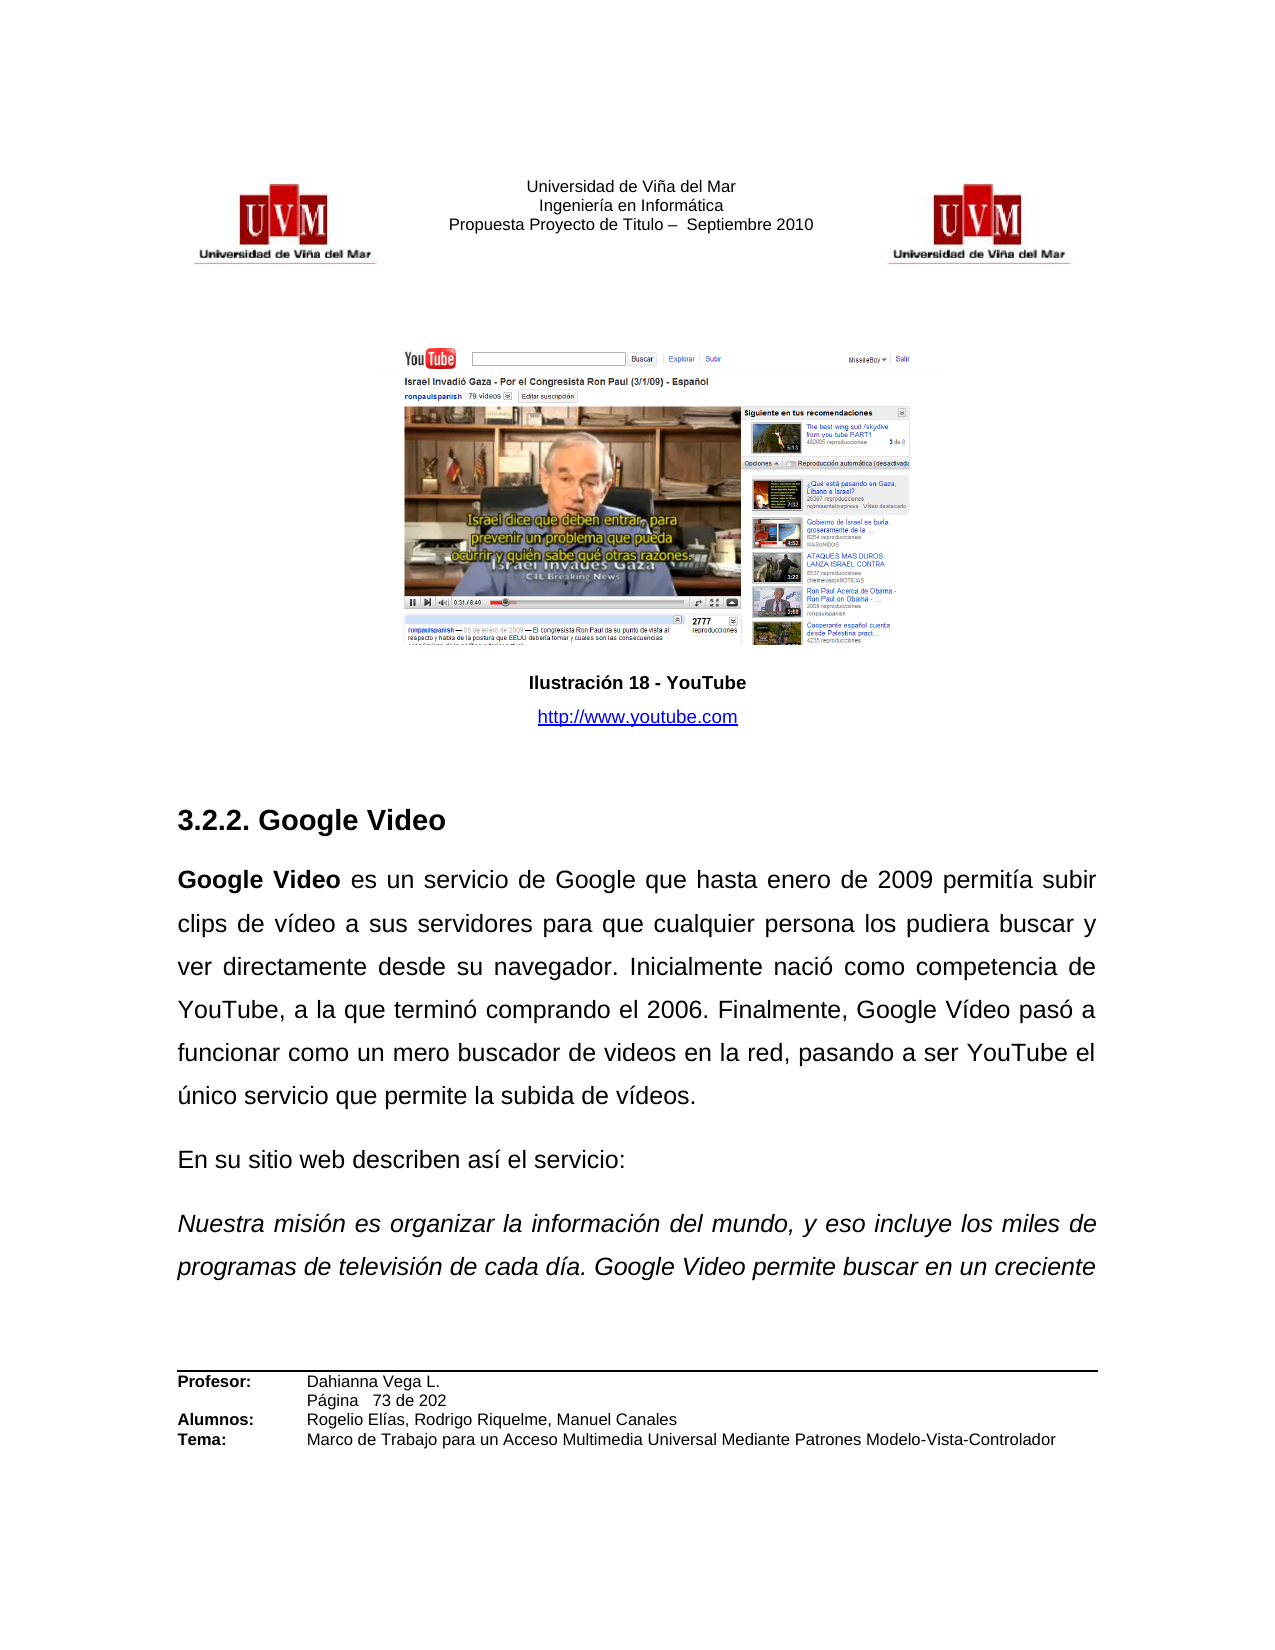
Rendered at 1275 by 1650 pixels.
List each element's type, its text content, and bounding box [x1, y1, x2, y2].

subtitle 3.2.2. Google Video [177, 803, 1098, 836]
text Ilustración 18 - YouTube [177, 672, 1098, 693]
text En su sitio web describen así el servicio: [177, 1145, 1098, 1174]
text http://www.youtube.com [177, 706, 1098, 727]
picture [871, 176, 1084, 267]
picture [177, 176, 390, 267]
text Google Video es un servicio de Google que hasta enero de 2009 permitía subir clips de vídeo a sus servidores para que cualquier persona los pudiera buscar y ver directamente desde su navegador. Inicialmente nació como competencia de YouTube, a la que terminó comprando el 2006. Finalmente, Google Vídeo pasó a funcionar como un mero buscador de videos en la red, pasando a ser YouTube el único servicio que permite la subida de vídeos. [177, 865, 1098, 1110]
picture [381, 346, 938, 645]
